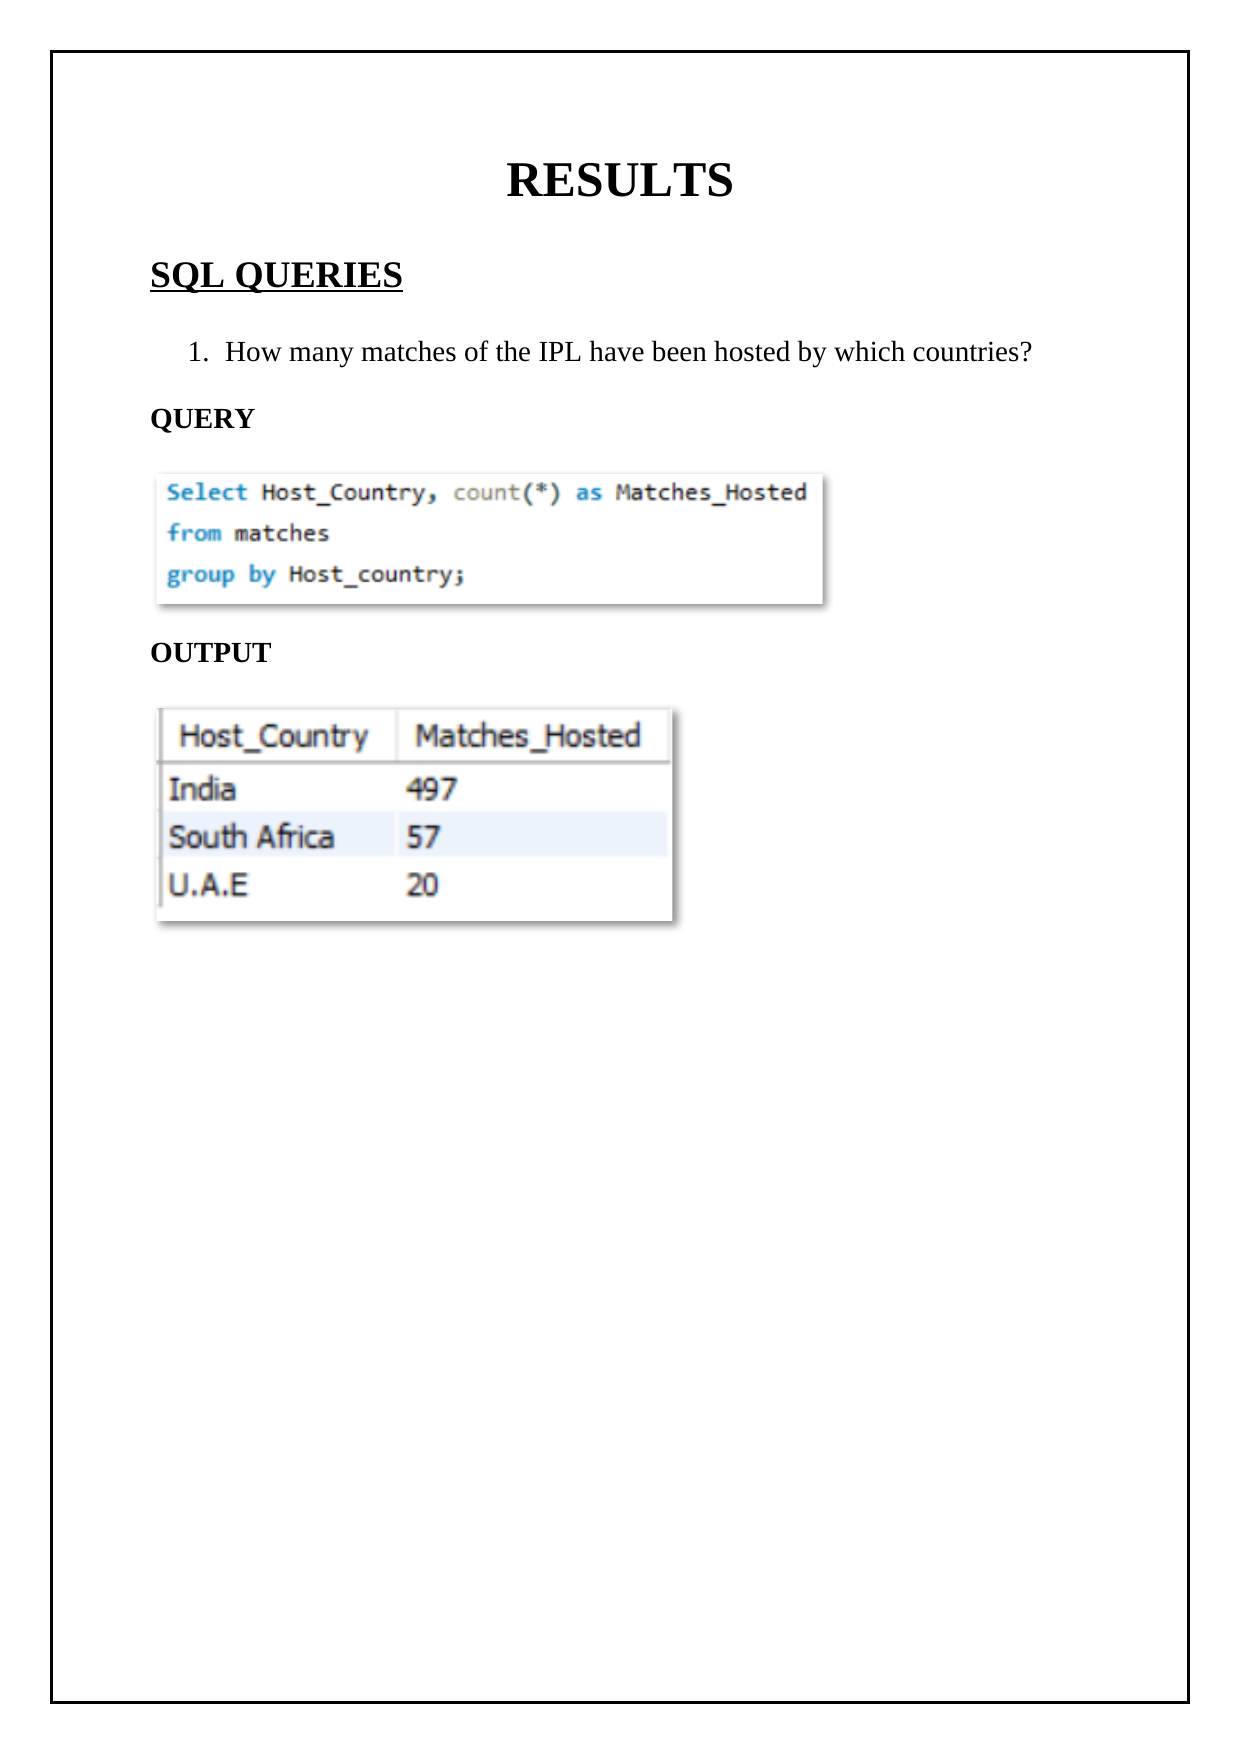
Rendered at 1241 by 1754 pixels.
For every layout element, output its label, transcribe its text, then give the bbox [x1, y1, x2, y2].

picture [156, 474, 823, 604]
picture [156, 708, 673, 921]
list How many matches of the IPL have been hosted by which countries? [187, 334, 1090, 368]
text SQL QUERIES [150, 253, 1090, 296]
text QUERY [150, 401, 1090, 435]
text RESULTS [150, 150, 1090, 207]
text OUTPUT [150, 635, 1090, 668]
